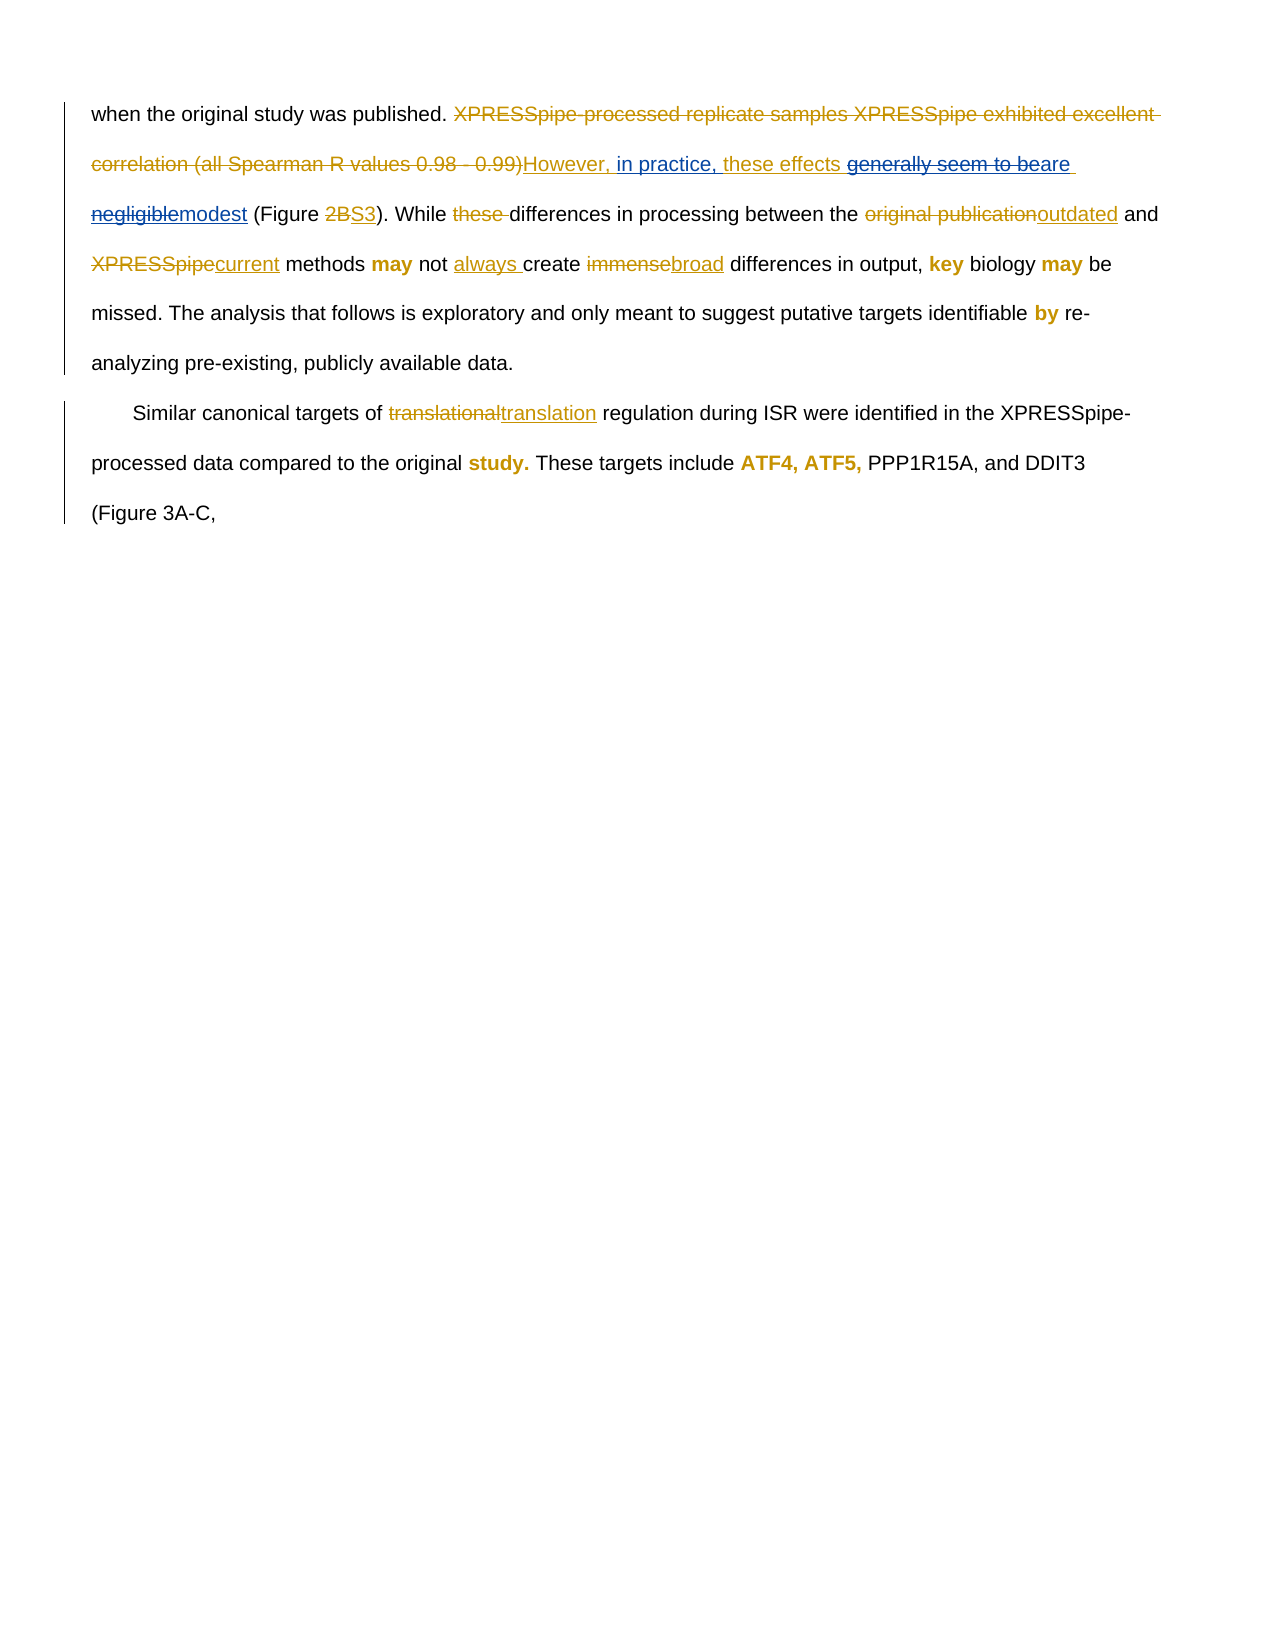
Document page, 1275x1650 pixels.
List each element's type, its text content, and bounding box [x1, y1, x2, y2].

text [91, 102, 1161, 375]
text Similar canonical targets of regulation during ISR were identified in the XPRESSpipe-processed data compared to the original study. These targets include ATF4, ATF5, PPP1R15A, and DDIT3 (Figure 3A-C, [91, 401, 1136, 524]
